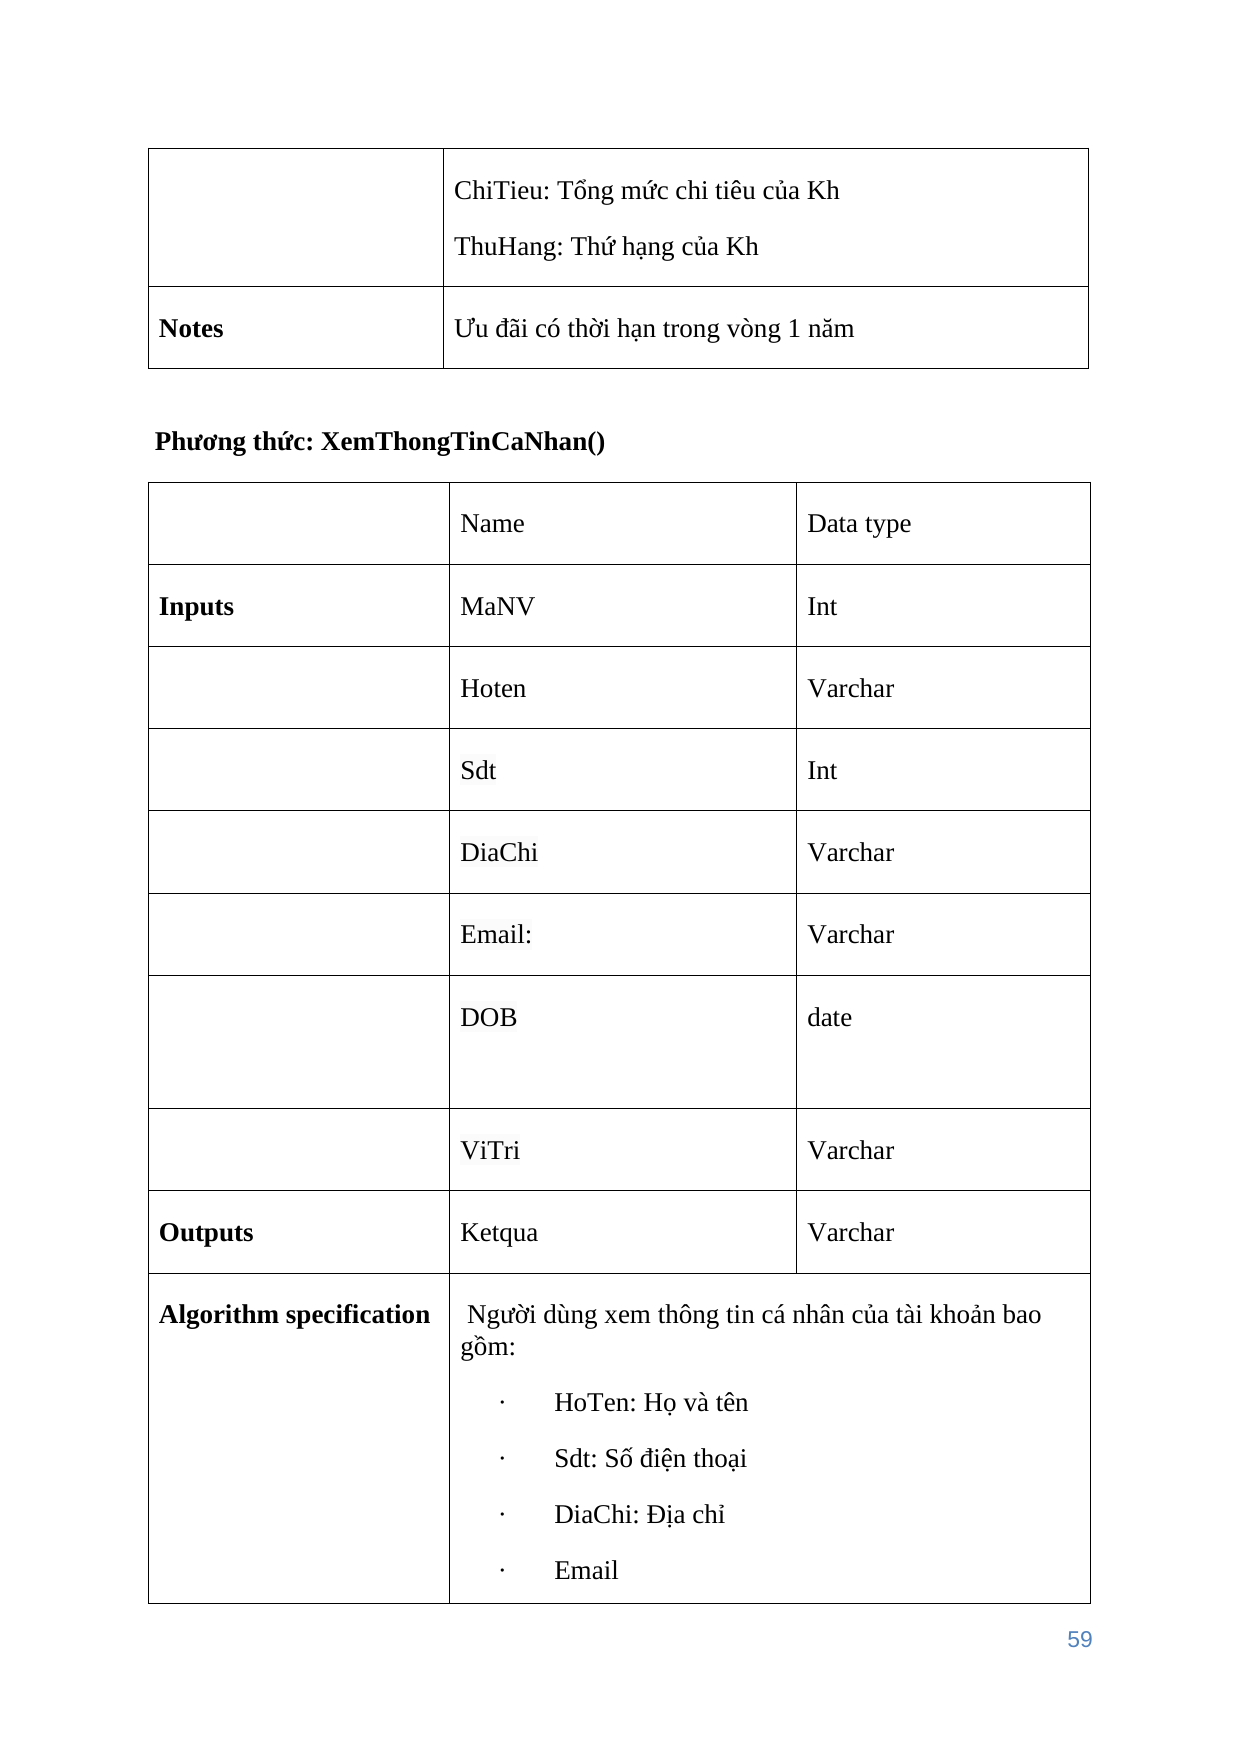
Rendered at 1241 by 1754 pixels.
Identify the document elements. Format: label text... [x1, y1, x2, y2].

table_cell Ưu đãi có thời hạn trong vòng 1 năm [444, 287, 1088, 368]
table_cell DiaChi [450, 811, 796, 892]
table_cell Varchar [797, 1191, 1090, 1273]
table_cell Int [797, 729, 1090, 810]
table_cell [149, 149, 443, 286]
table_cell Int [797, 565, 1090, 646]
table_cell [149, 976, 449, 1108]
table_cell [149, 729, 449, 810]
table_cell ViTri [450, 1109, 796, 1190]
table_cell Hoten [450, 647, 796, 728]
table_cell [149, 811, 449, 892]
table_cell Notes [149, 287, 443, 368]
table_cell [149, 647, 449, 728]
table_header Data type [797, 483, 1090, 564]
table_cell Ketqua [450, 1191, 796, 1273]
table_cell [149, 1274, 449, 1603]
table_cell [149, 1109, 449, 1190]
table_cell MaNV [450, 565, 796, 646]
table_cell Varchar [797, 647, 1090, 728]
table_cell date [797, 976, 1090, 1108]
text Phương thức: XemThongTinCaNhan() [148, 394, 1092, 457]
table_cell Email: [450, 894, 796, 975]
table_header Name [450, 483, 796, 564]
table_cell Outputs [149, 1191, 449, 1273]
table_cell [450, 1274, 1090, 1603]
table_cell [444, 149, 1088, 286]
table_cell Inputs [149, 565, 449, 646]
table_cell [149, 894, 449, 975]
table_header [149, 483, 449, 564]
table_cell Sdt [450, 729, 796, 810]
table_cell Varchar [797, 1109, 1090, 1190]
table_cell Varchar [797, 811, 1090, 892]
table_cell Varchar [797, 894, 1090, 975]
table_cell DOB [450, 976, 796, 1108]
